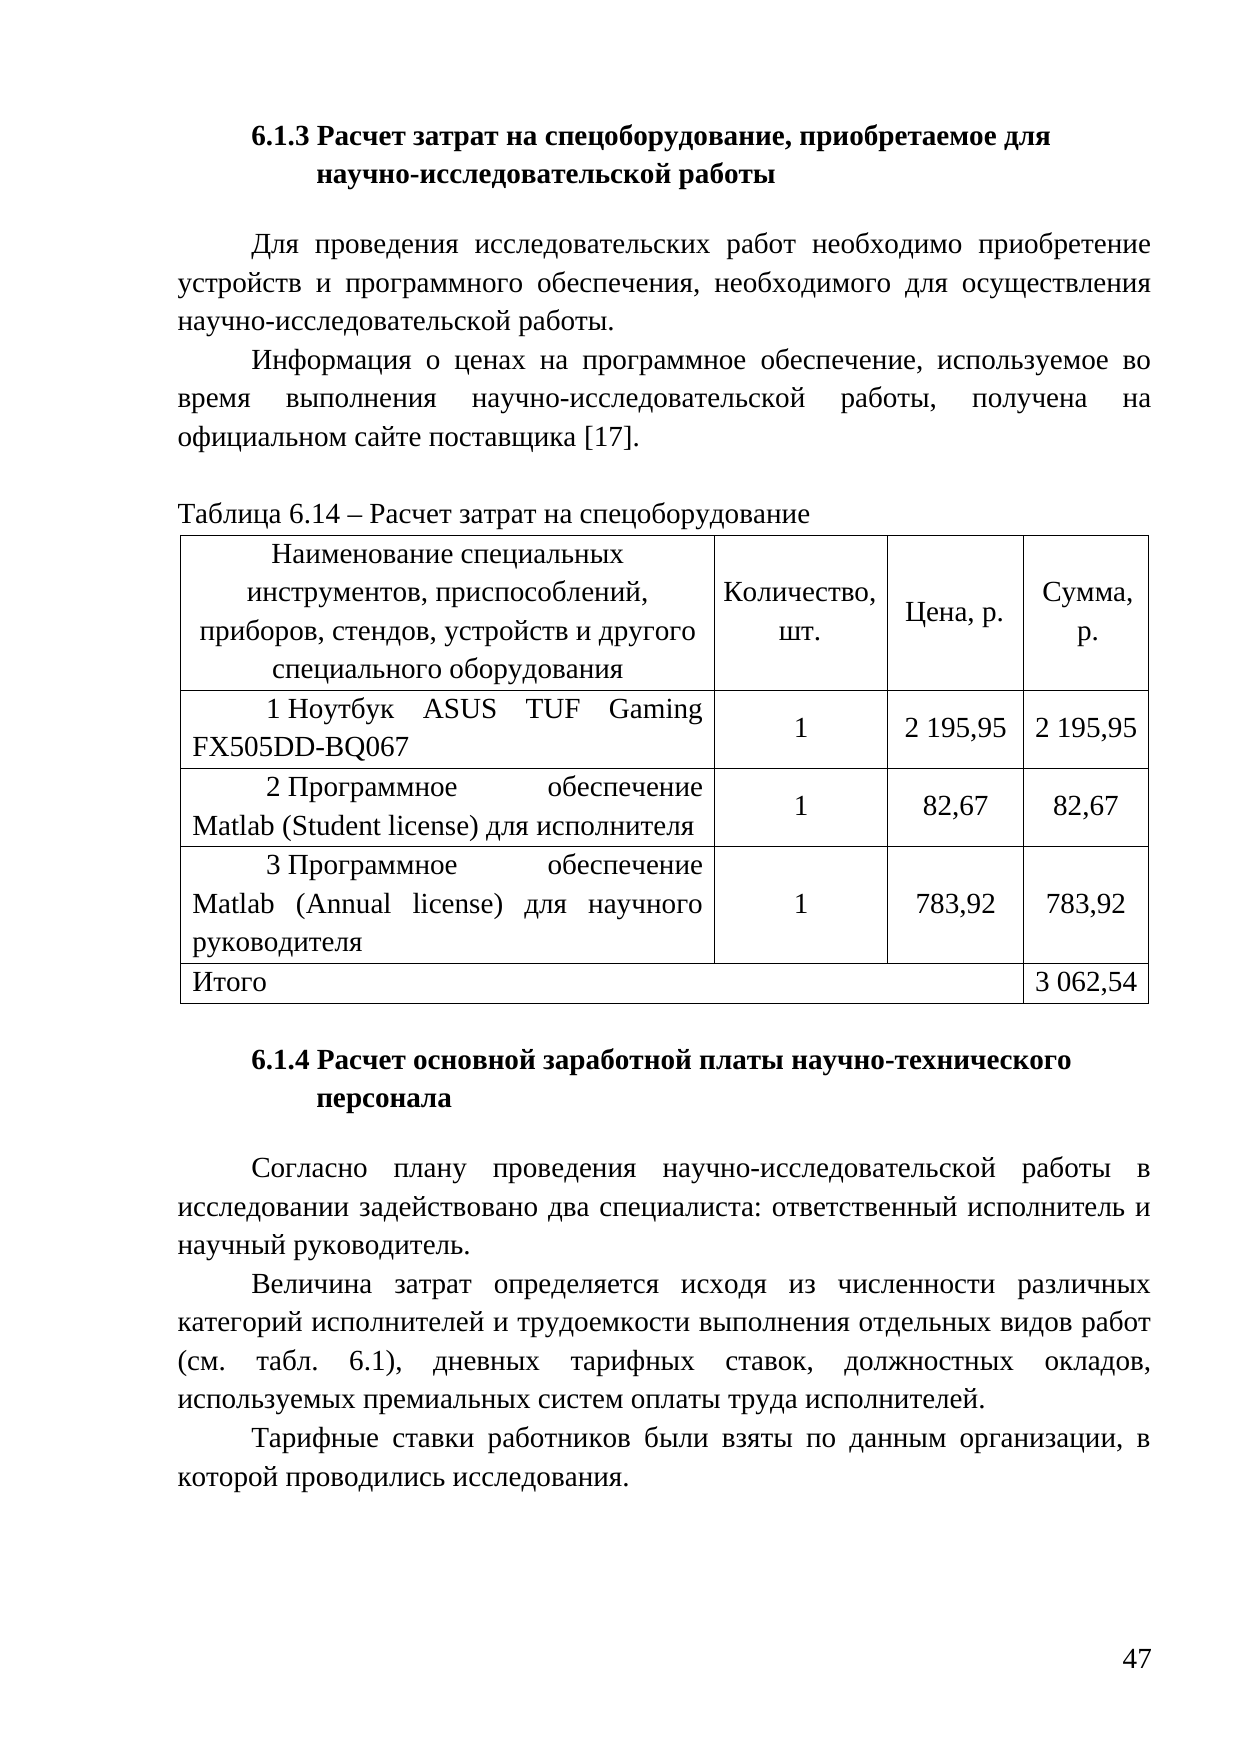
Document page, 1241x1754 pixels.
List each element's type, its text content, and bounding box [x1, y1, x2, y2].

table_cell 783,92 [888, 847, 1023, 963]
text Тарифные ставки работников были взяты по данным организации, в которой проводились исследования. [177, 1420, 1152, 1492]
table_cell 82,67 [1024, 769, 1148, 846]
table_header Сумма, р. [1024, 536, 1148, 690]
text Для проведения исследовательских работ необходимо приобретение устройств и программного обеспечения, необходимого для осуществления научно-исследовательской работы. [177, 226, 1152, 337]
subtitle Расчет затрат на спецоборудование, приобретаемое для научно-исследовательской работы [251, 118, 1152, 190]
table_cell 2 195,95 [1024, 691, 1148, 768]
table_cell 3 062,54 [1024, 964, 1148, 1002]
table_cell 2 195,95 [888, 691, 1023, 768]
table_cell Ноутбук ASUS TUF Gaming FX505DD-BQ067 [181, 691, 714, 768]
table_cell Программное обеспечение Matlab (Student license) для исполнителя [181, 769, 714, 846]
subtitle Расчет основной заработной платы научно-технического персонала [251, 1042, 1152, 1114]
table_cell 783,92 [1024, 847, 1148, 963]
table_cell 1 [715, 769, 887, 846]
table_header Наименование специальных инструментов, приспособлений, приборов, стендов, устройств и другого специального оборудования [181, 536, 714, 690]
text Величина затрат определяется исходя из численности различных категорий исполнителей и трудоемкости выполнения отдельных видов работ (см. табл. 6.1), дневных тарифных ставок, должностных окладов, используемых премиальных систем оплаты труда исполнителей. [177, 1266, 1152, 1415]
text Информация о ценах на программное обеспечение, используемое во время выполнения научно-исследовательской работы, получена на официальном сайте поставщика [17]. [177, 342, 1152, 453]
text Согласно плану проведения научно-исследовательской работы в исследовании задействовано два специалиста: ответственный исполнитель и научный руководитель. [177, 1150, 1152, 1261]
table_cell 1 [715, 691, 887, 768]
table_header Цена, р. [888, 536, 1023, 690]
table_header Количество, шт. [715, 536, 887, 690]
table_cell Программное обеспечение Matlab (Annual license) для научного руководителя [181, 847, 714, 963]
table_cell 1 [715, 847, 887, 963]
table_cell 82,67 [888, 769, 1023, 846]
table_cell Итого [181, 964, 1023, 1002]
